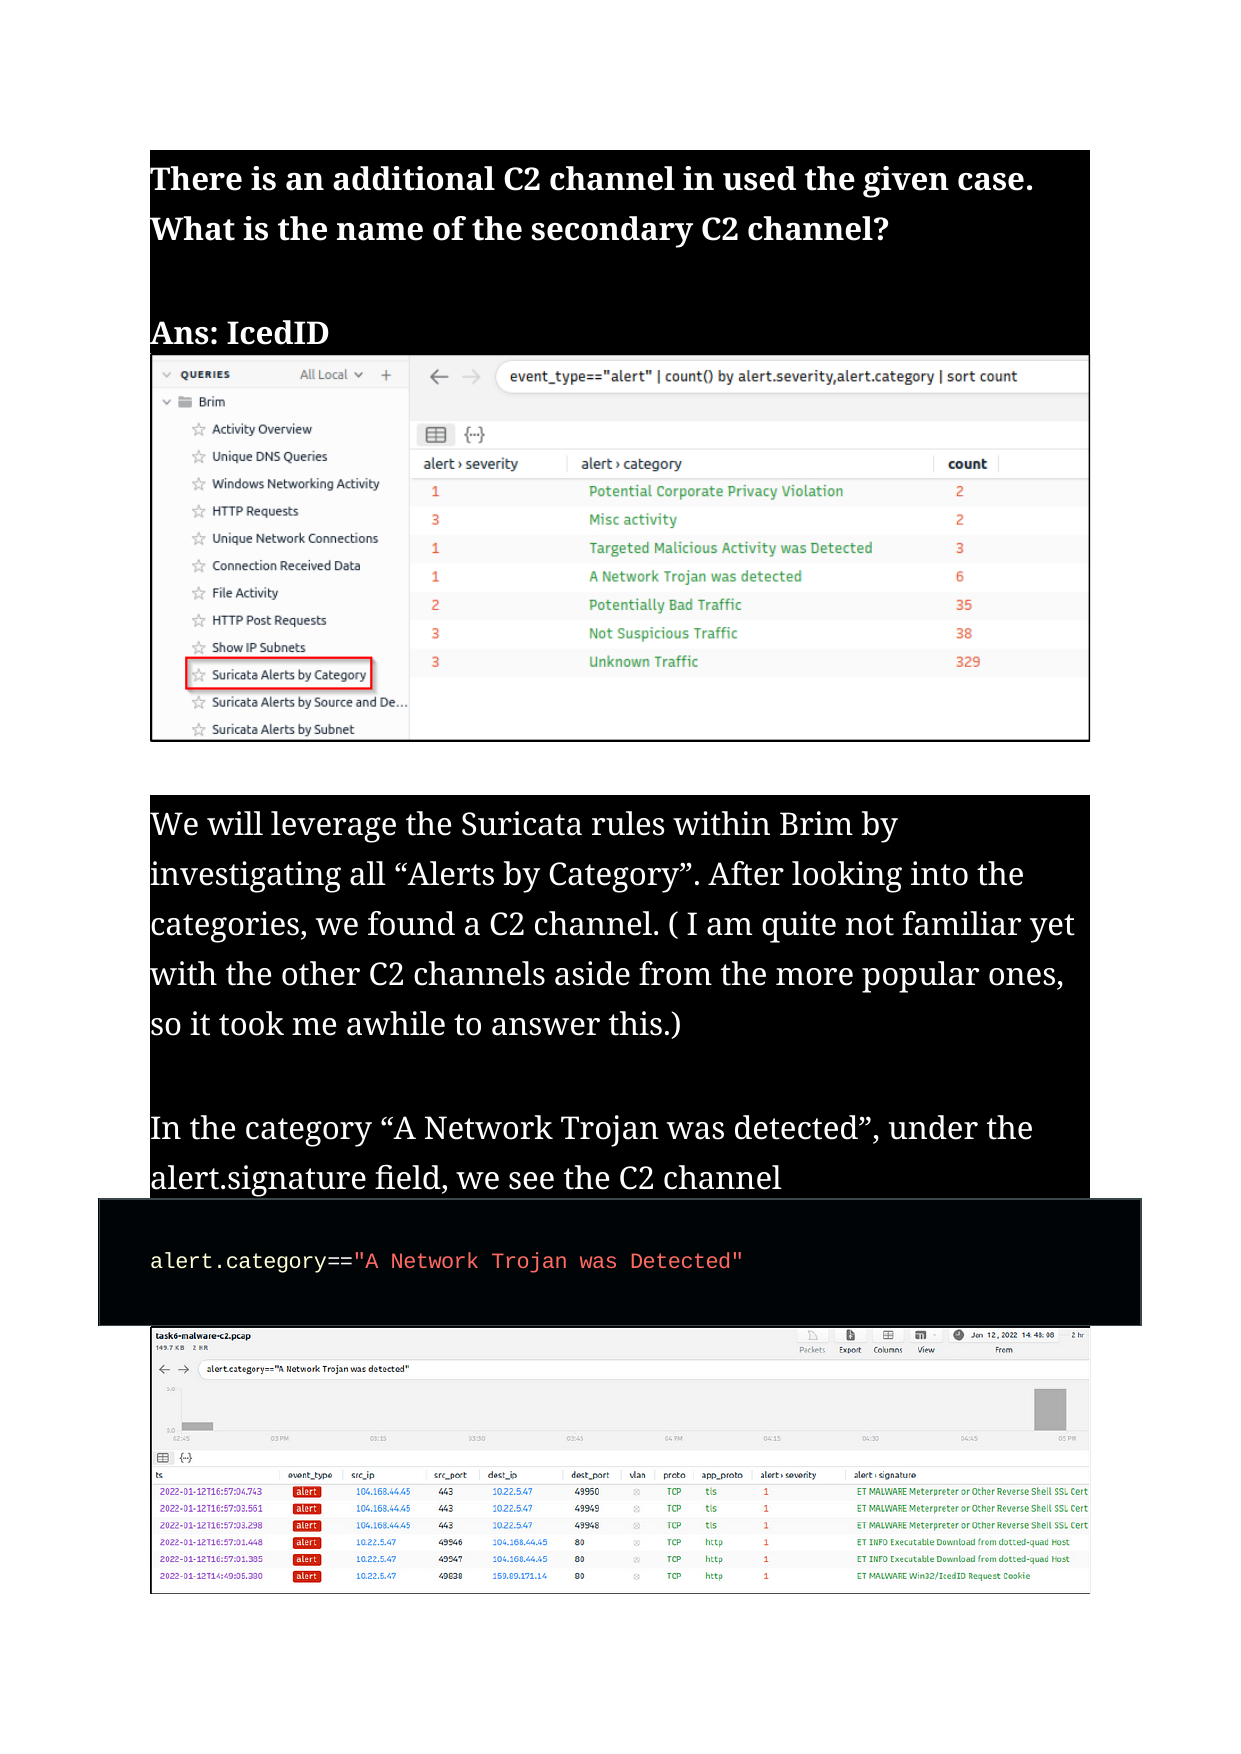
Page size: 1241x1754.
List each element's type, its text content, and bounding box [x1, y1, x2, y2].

text Ans: IcedID [150, 303, 1090, 353]
picture [150, 353, 1091, 742]
text We will leverage the Suricata rules within Brim by investigating all “Alerts by Category”. After looking into the categories, we found a C2 channel. ( I am quite not familiar yet with the other C2 channels aside from the more popular ones, so it took me awhile to answer this.) [150, 795, 1090, 1045]
text In the category “A Network Trojan was detected”, under the alert.signature field, we see the C2 channel [150, 1098, 1090, 1198]
text There is an additional C2 channel in used the given case. What is the name of the secondary C2 channel? [150, 150, 1090, 250]
text alert.category=="A Network Trojan was Detected" [100, 1200, 1140, 1325]
picture [150, 1326, 1091, 1594]
